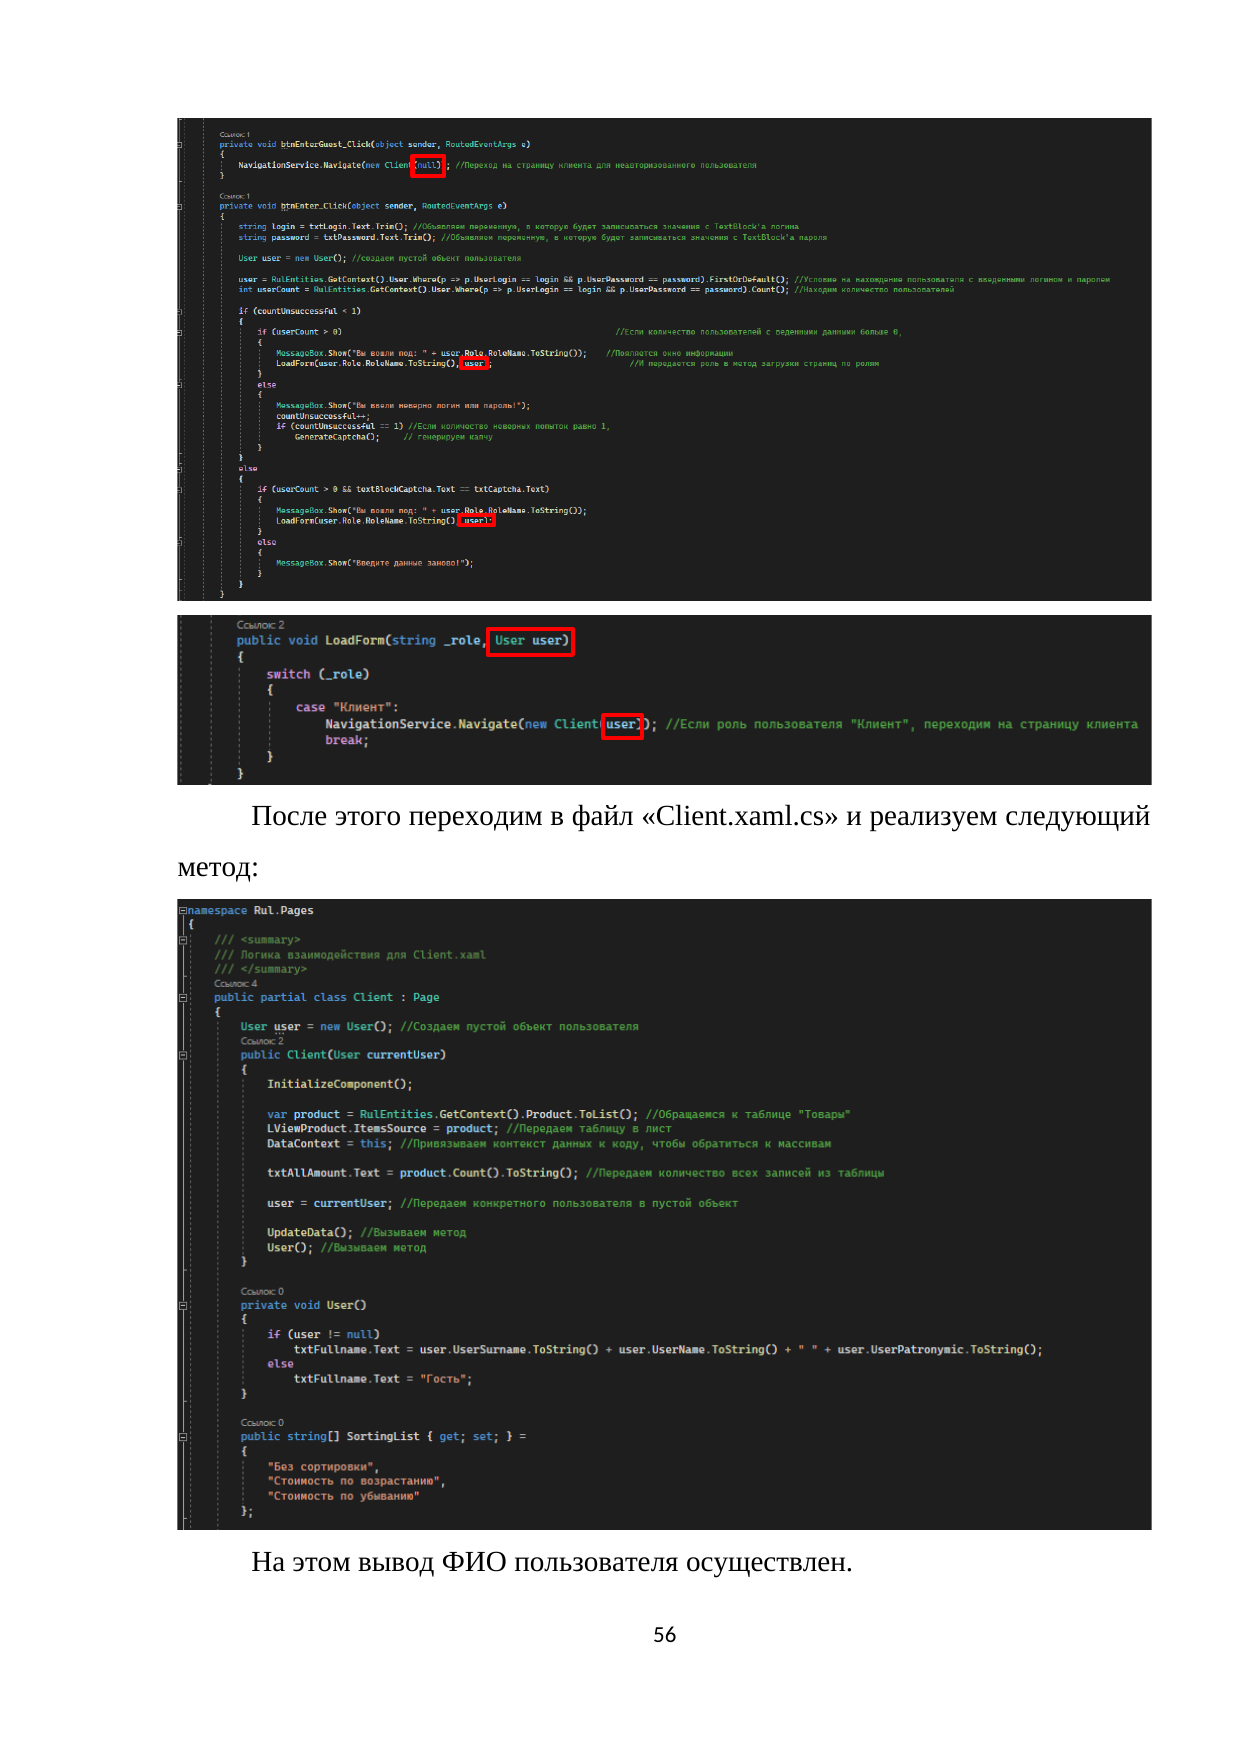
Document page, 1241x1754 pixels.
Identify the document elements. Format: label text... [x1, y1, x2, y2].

text На этом вывод ФИО пользователя осуществлен. [177, 1544, 1152, 1577]
picture [177, 615, 1152, 785]
text После этого переходим в файл «Client.xaml.cs» и реализуем следующий метод: [177, 798, 1152, 882]
picture [177, 899, 1152, 1530]
picture [177, 118, 1152, 601]
